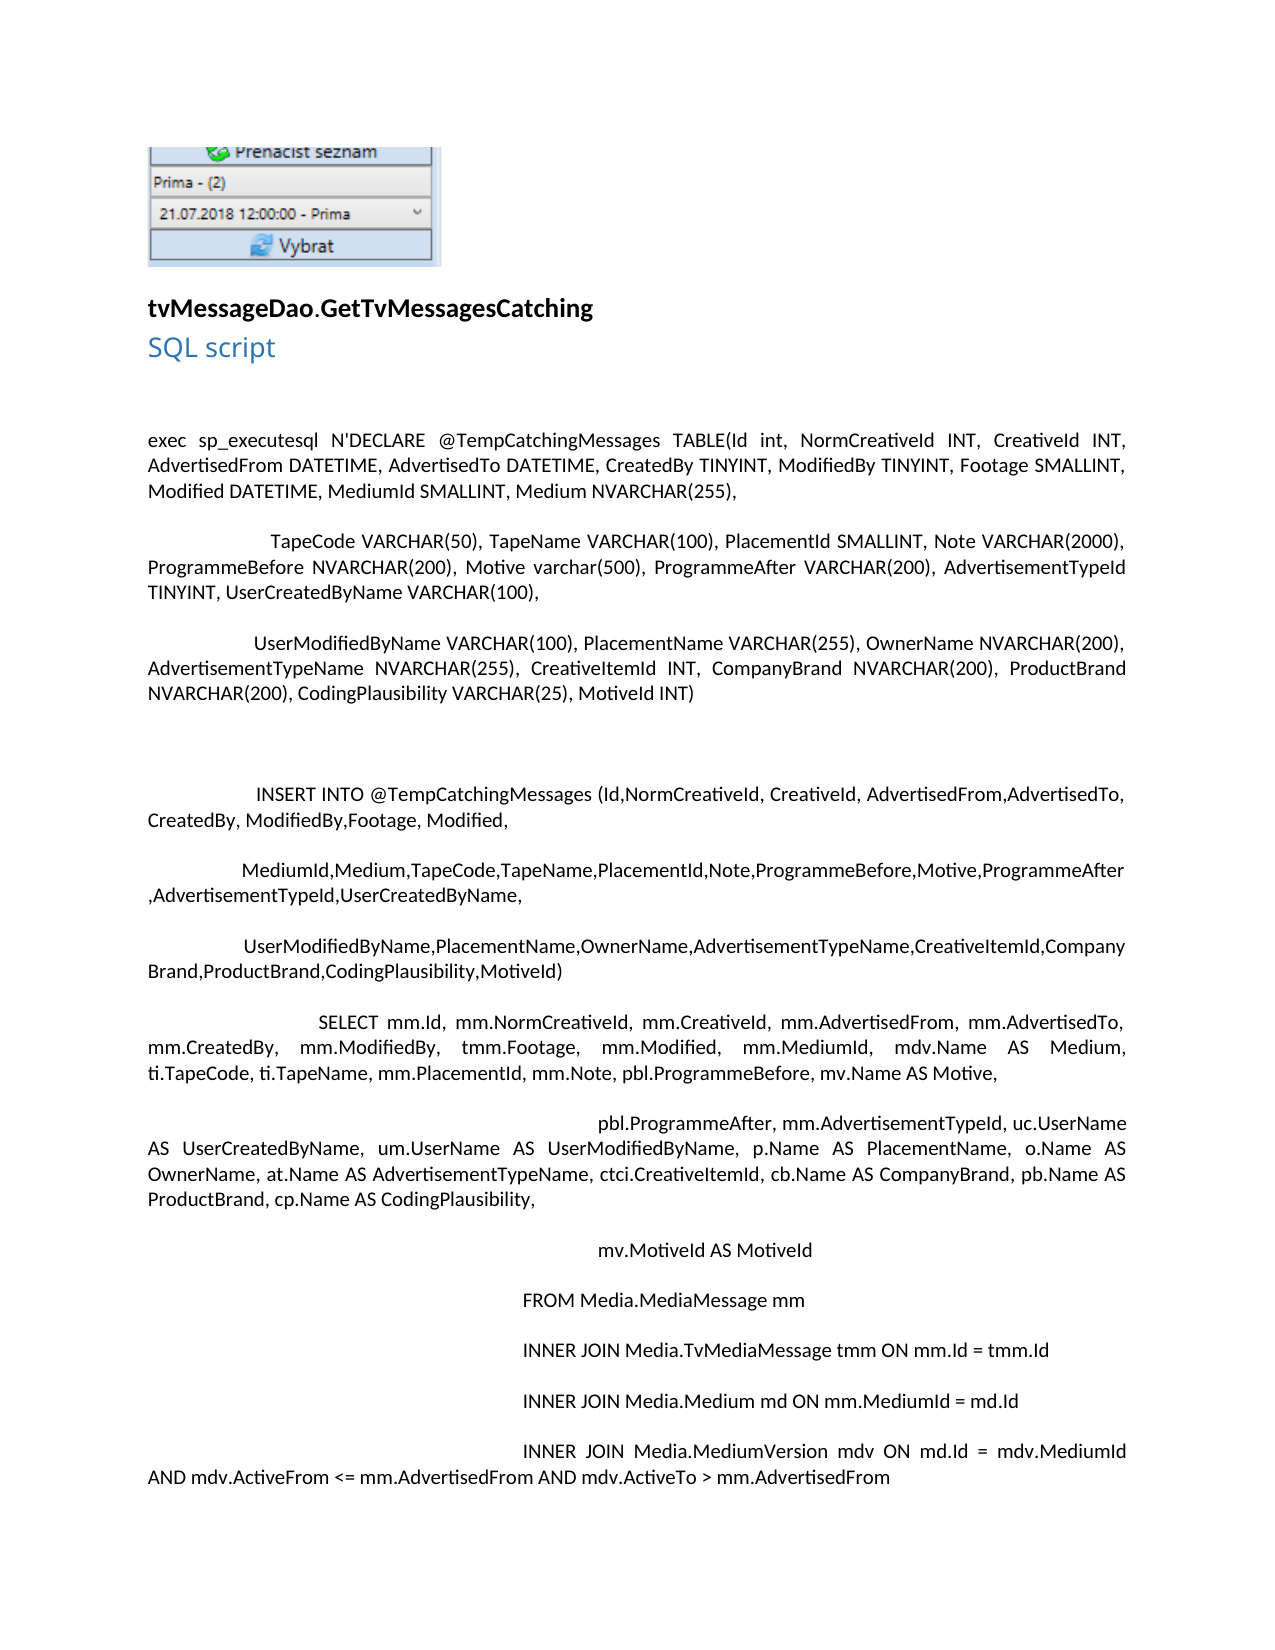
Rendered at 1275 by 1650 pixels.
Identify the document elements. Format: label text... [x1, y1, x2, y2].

text tvMessageDao.GetTvMessagesCatching [148, 291, 1127, 324]
text mv.MotiveId AS MotiveId [148, 1237, 1127, 1262]
text TapeCode VARCHAR(50), TapeName VARCHAR(100), PlacementId SMALLINT, Note VARCHAR(2000), ProgrammeBefore NVARCHAR(200), Motive varchar(500), ProgrammeAfter VARCHAR(200), AdvertisementTypeId TINYINT, UserCreatedByName VARCHAR(100), [148, 528, 1127, 605]
text MediumId,Medium,TapeCode,TapeName,PlacementId,Note,ProgrammeBefore,Motive,ProgrammeAfter,AdvertisementTypeId,UserCreatedByName, [148, 857, 1127, 908]
text FROM Media.MediaMessage mm [148, 1287, 1127, 1313]
text INSERT INTO @TempCatchingMessages (Id,NormCreativeId, CreativeId, AdvertisedFrom,AdvertisedTo, CreatedBy, ModifiedBy,Footage, Modified, [148, 781, 1127, 832]
text exec sp_executesql N'DECLARE @TempCatchingMessages TABLE(Id int, NormCreativeId INT, CreativeId INT, AdvertisedFrom DATETIME, AdvertisedTo DATETIME, CreatedBy TINYINT, ModifiedBy TINYINT, Footage SMALLINT, Modified DATETIME, MediumId SMALLINT, Medium NVARCHAR(255), [148, 427, 1127, 503]
text SELECT mm.Id, mm.NormCreativeId, mm.CreativeId, mm.AdvertisedFrom, mm.AdvertisedTo, mm.CreatedBy, mm.ModifiedBy, tmm.Footage, mm.Modified, mm.MediumId, mdv.Name AS Medium, ti.TapeCode, ti.TapeName, mm.PlacementId, mm.Note, pbl.ProgrammeBefore, mv.Name AS Motive, [148, 1009, 1127, 1085]
text UserModifiedByName VARCHAR(100), PlacementName VARCHAR(255), OwnerName NVARCHAR(200), AdvertisementTypeName NVARCHAR(255), CreativeItemId INT, CompanyBrand NVARCHAR(200), ProductBrand NVARCHAR(200), CodingPlausibility VARCHAR(25), MotiveId INT) [148, 630, 1127, 706]
text INNER JOIN Media.MediumVersion mdv ON md.Id = mdv.MediumId AND mdv.ActiveFrom <= mm.AdvertisedFrom AND mdv.ActiveTo > mm.AdvertisedFrom [148, 1438, 1127, 1489]
subtitle SQL script [148, 328, 1127, 365]
text INNER JOIN Media.TvMediaMessage tmm ON mm.Id = tmm.Id [148, 1338, 1127, 1363]
text pbl.ProgrammeAfter, mm.AdvertisementTypeId, uc.UserName AS UserCreatedByName, um.UserName AS UserModifiedByName, p.Name AS PlacementName, o.Name AS OwnerName, at.Name AS AdvertisementTypeName, ctci.CreativeItemId, cb.Name AS CompanyBrand, pb.Name AS ProductBrand, cp.Name AS CodingPlausibility, [148, 1110, 1127, 1212]
text INNER JOIN Media.Medium md ON mm.MediumId = md.Id [148, 1388, 1127, 1413]
text UserModifiedByName,PlacementName,OwnerName,AdvertisementTypeName,CreativeItemId,CompanyBrand,ProductBrand,CodingPlausibility,MotiveId) [148, 933, 1127, 984]
